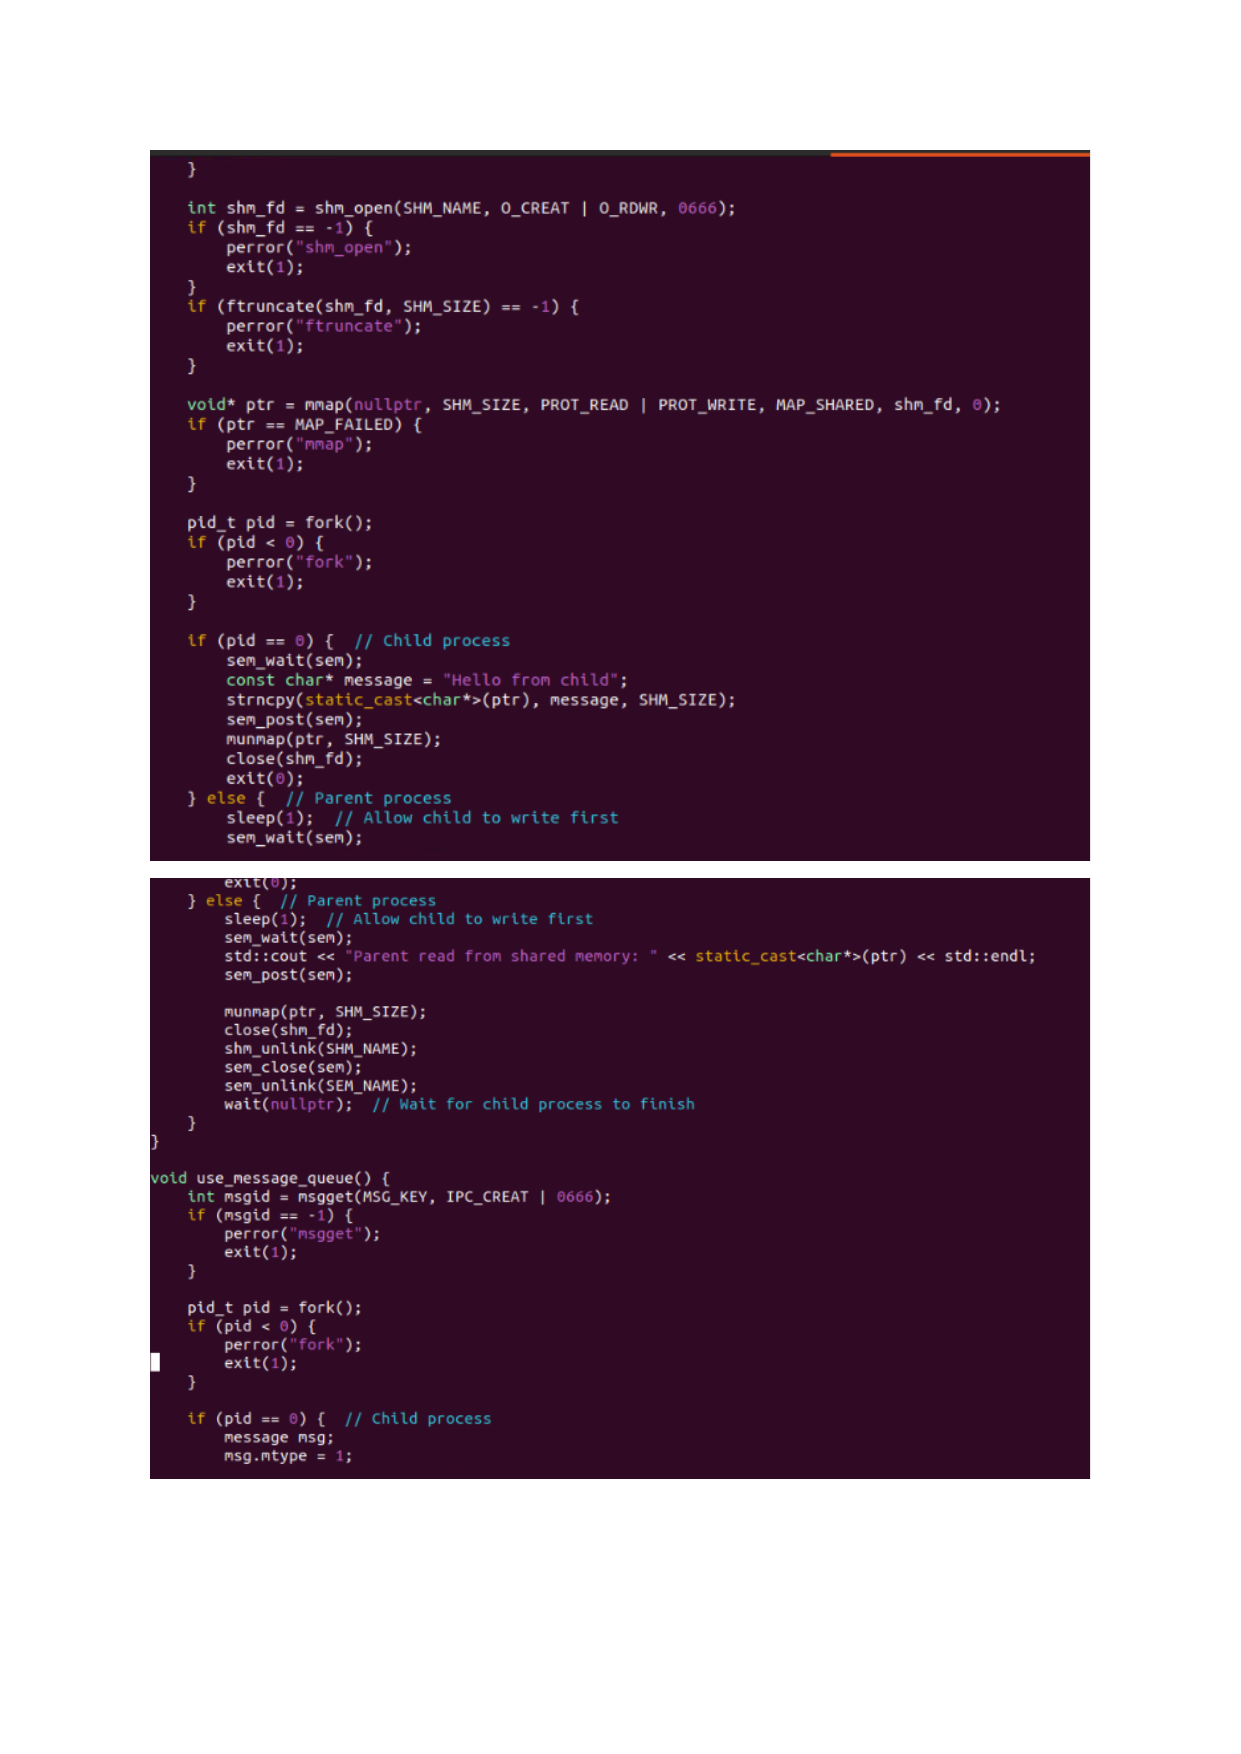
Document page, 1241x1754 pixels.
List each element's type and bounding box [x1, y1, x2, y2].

picture [150, 150, 1091, 861]
picture [150, 878, 1091, 1479]
